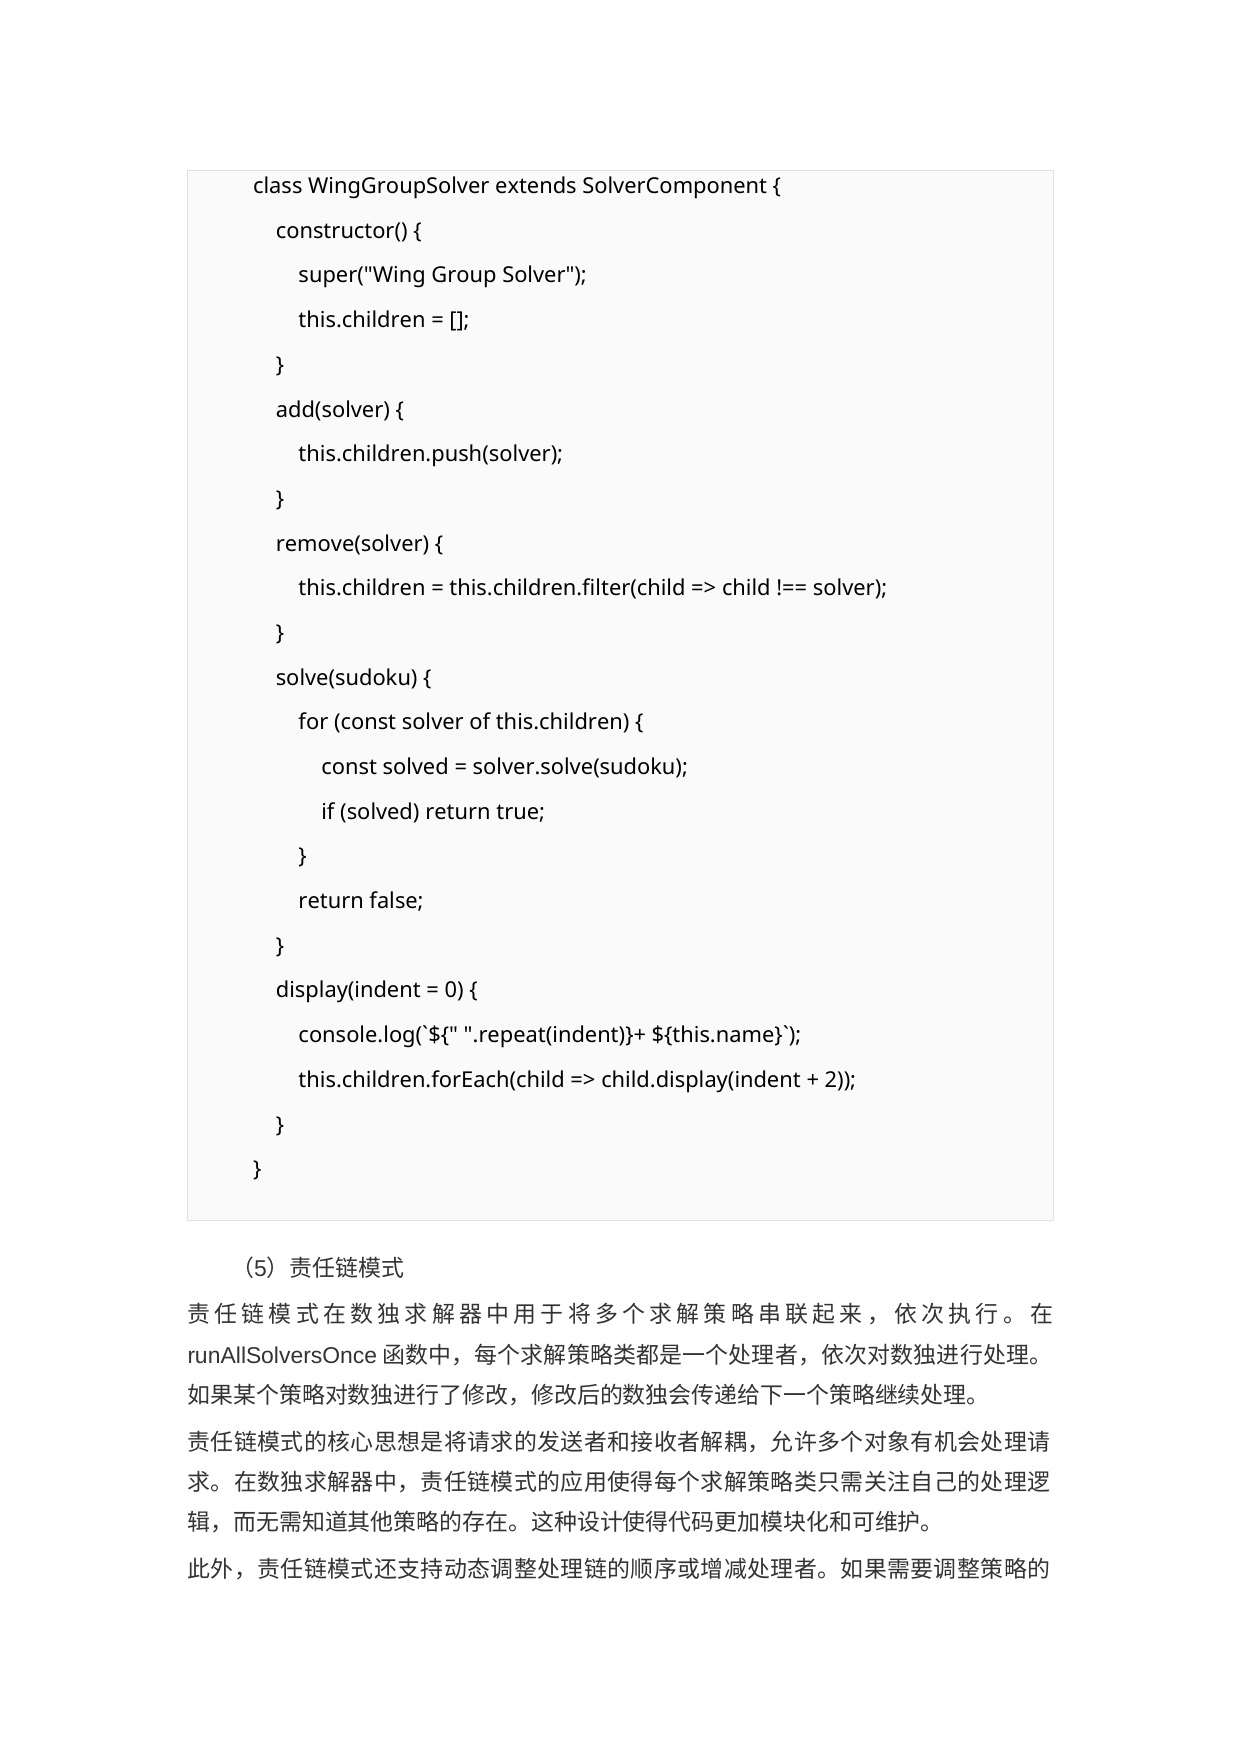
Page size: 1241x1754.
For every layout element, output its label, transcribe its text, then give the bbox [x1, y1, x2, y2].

text 责任链模式在数独求解器中用于将多个求解策略串联起来，依次执行。在runAllSolversOnce函数中，每个求解策略类都是一个处理者，依次对数独进行处理。如果某个策略对数独进行了修改，修改后的数独会传递给下一个策略继续处理。 [187, 1293, 1053, 1413]
text （5）责任链模式 [187, 1246, 1053, 1286]
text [187, 1547, 1053, 1587]
text 责任链模式的核心思想是将请求的发送者和接收者解耦，允许多个对象有机会处理请求。在数独求解器中，责任链模式的应用使得每个求解策略类只需关注自己的处理逻辑，而无需知道其他策略的存在。这种设计使得代码更加模块化和可维护。 [187, 1420, 1053, 1541]
